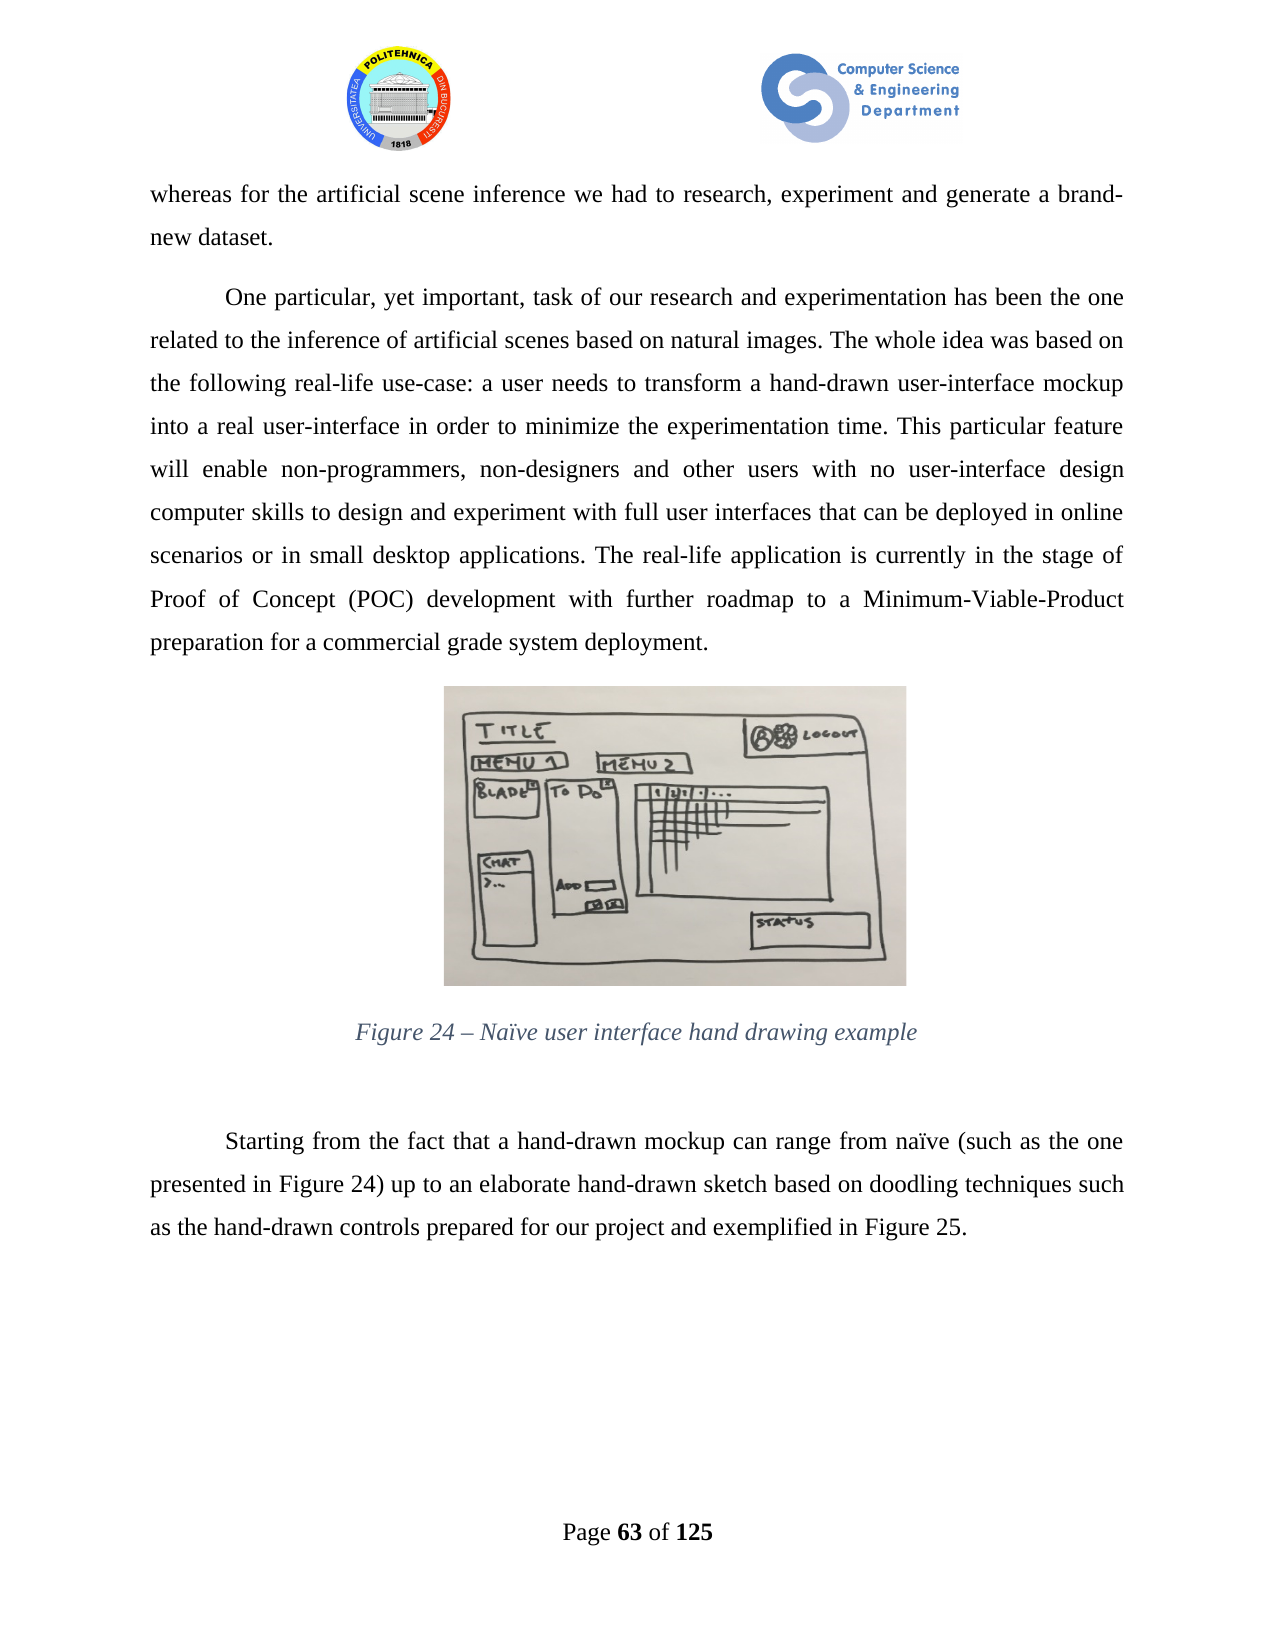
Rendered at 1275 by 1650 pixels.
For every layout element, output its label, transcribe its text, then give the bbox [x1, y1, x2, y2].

text Starting from the fact that a hand-drawn mockup can range from naïve (such as the one presented in Figure 24) up to an elaborate hand-drawn sketch based on doodling techniques such as the hand-drawn controls prepared for our project and exemplified in Figure 25. [150, 1126, 1125, 1241]
picture [443, 686, 907, 986]
picture [760, 53, 963, 144]
text One particular, yet important, task of our research and experimentation has been the one related to the inference of artificial scenes based on natural images. The whole idea was based on the following real-life use-case: a user needs to transform a hand-drawn user-interface mockup into a real user-interface in order to minimize the experimentation time. This particular feature will enable non-programmers, non-designers and other users with no user-interface design computer skills to design and experiment with full user interfaces that can be deployed in online scenarios or in small desktop applications. The real-life application is currently in the stage of Proof of Concept (POC) development with further roadmap to a Minimum-Viable-Product preparation for a commercial grade system deployment. [150, 282, 1125, 656]
text Figure 24 – Naïve user interface hand drawing example [150, 1017, 1125, 1045]
picture [346, 46, 451, 151]
